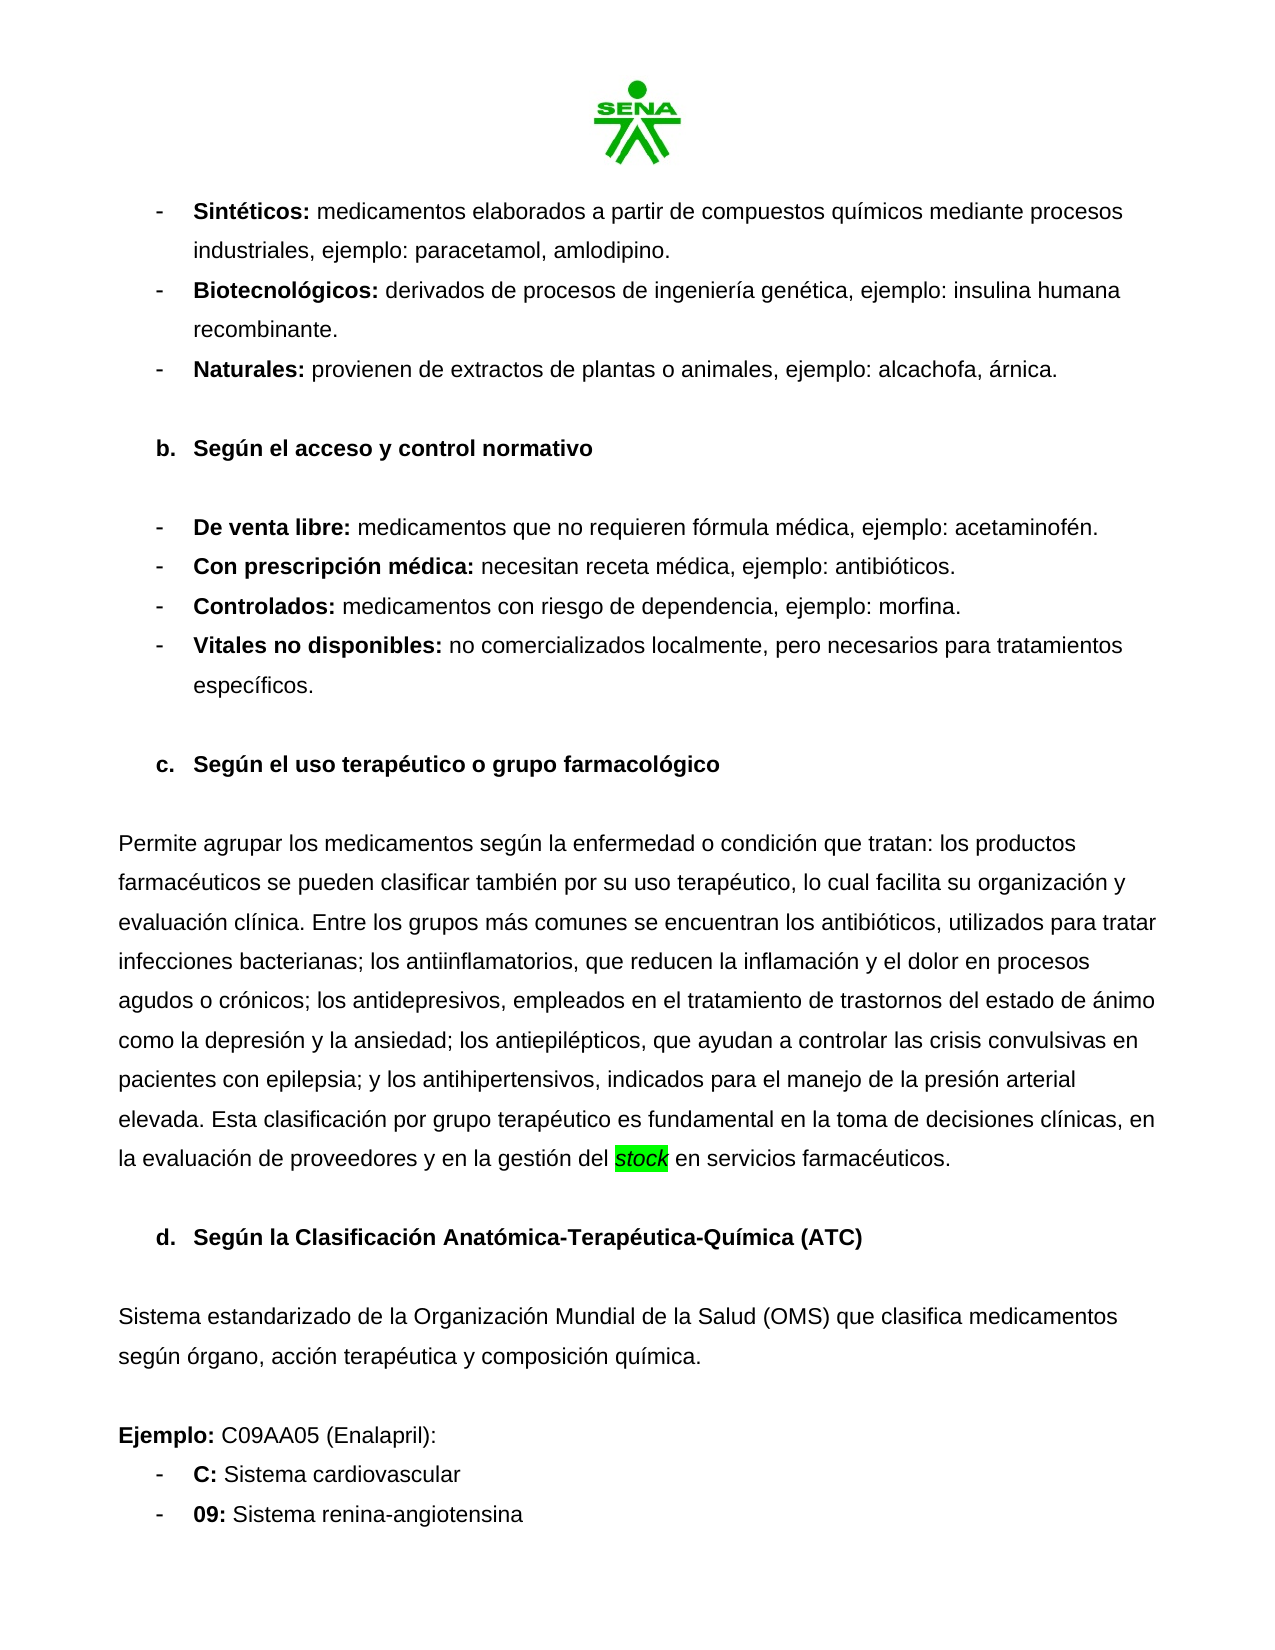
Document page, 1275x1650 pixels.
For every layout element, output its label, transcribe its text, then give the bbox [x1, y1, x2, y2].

list Según la Clasificación Anatómica-Terapéutica-Química (ATC) [156, 1224, 1157, 1251]
list Naturales: provienen de extractos de plantas o animales, ejemplo: alcachofa, árnica. [156, 356, 1157, 382]
list Biotecnológicos: derivados de procesos de ingeniería genética, ejemplo: insulina humana recombinante. [156, 277, 1157, 343]
text Sistema estandarizado de la Organización Mundial de la Salud (OMS) que clasifica medicamentos según órgano, acción terapéutica y composición química. [118, 1303, 1157, 1369]
list Con prescripción médica: necesitan receta médica, ejemplo: antibióticos. [156, 553, 1157, 579]
text Permite agrupar los medicamentos según la enfermedad o condición que tratan: los productos farmacéuticos se pueden clasificar también por su uso terapéutico, lo cual facilita su organización y evaluación clínica. Entre los grupos más comunes se encuentran los antibióticos, utilizados para tratar infecciones bacterianas; los antiinflamatorios, que reducen la inflamación y el dolor en procesos agudos o crónicos; los antidepresivos, empleados en el tratamiento de trastornos del estado de ánimo como la depresión y la ansiedad; los antiepilépticos, que ayudan a controlar las crisis convulsivas en pacientes con epilepsia; y los antihipertensivos, indicados para el manejo de la presión arterial elevada. Esta clasificación por grupo terapéutico es fundamental en la toma de decisiones clínicas, en la evaluación de proveedores y en la gestión del stock en servicios farmacéuticos. [118, 829, 1157, 1172]
list Vitales no disponibles: no comercializados localmente, pero necesarios para tratamientos específicos. [156, 632, 1157, 698]
list Según el acceso y control normativo [156, 435, 1157, 461]
text Ejemplo: C09AA05 (Enalapril): [118, 1422, 1157, 1448]
list Controlados: medicamentos con riesgo de dependencia, ejemplo: morfina. [156, 593, 1157, 619]
list Según el uso terapéutico o grupo farmacológico [156, 751, 1157, 777]
list De venta libre: medicamentos que no requieren fórmula médica, ejemplo: acetaminofén. [156, 514, 1157, 540]
picture [588, 75, 687, 172]
list 09: Sistema renina-angiotensina [156, 1501, 1157, 1527]
list C: Sistema cardiovascular [156, 1461, 1157, 1488]
list Sintéticos: medicamentos elaborados a partir de compuestos químicos mediante procesos industriales, ejemplo: paracetamol, amlodipino. [156, 198, 1157, 264]
